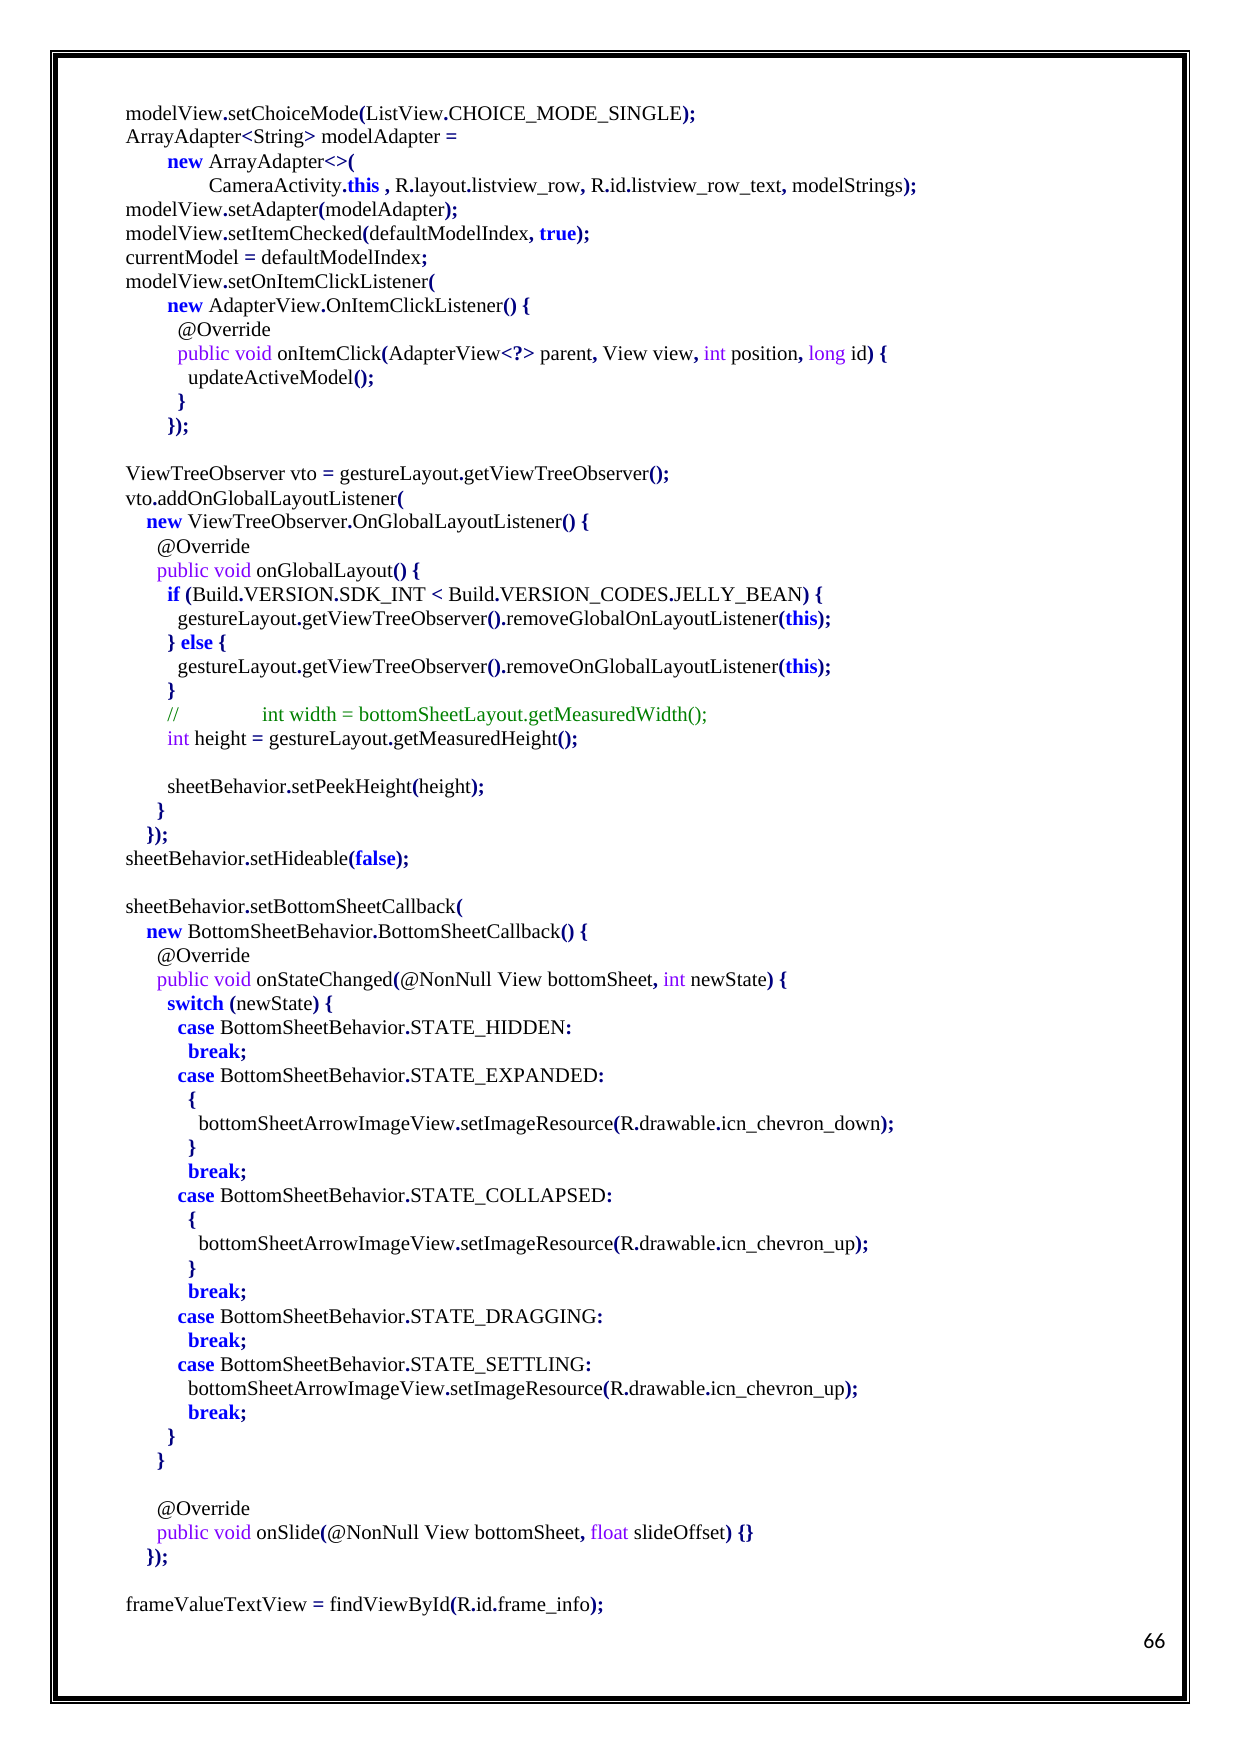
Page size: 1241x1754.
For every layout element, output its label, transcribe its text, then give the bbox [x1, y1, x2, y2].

text if (Build.VERSION.SDK_INT < Build.VERSION_CODES.JELLY_BEAN) { [104, 582, 1165, 606]
text bottomSheetArrowImageView.setImageResource(R.drawable.icn_chevron_up); [104, 1376, 1165, 1400]
text modelView.setItemChecked(defaultModelIndex, true); [104, 221, 1165, 245]
text gestureLayout.getViewTreeObserver().removeGlobalOnLayoutListener(this); [104, 606, 1165, 630]
text break; [104, 1159, 1165, 1183]
text modelView.setOnItemClickListener( [104, 269, 1165, 293]
text modelView.setAdapter(modelAdapter); [104, 197, 1165, 221]
text new ArrayAdapter<>( [104, 148, 1165, 173]
text break; [104, 1400, 1165, 1424]
text bottomSheetArrowImageView.setImageResource(R.drawable.icn_chevron_down); [104, 1111, 1165, 1135]
text public void onStateChanged(@NonNull View bottomSheet, int newState) { [104, 967, 1165, 991]
text case BottomSheetBehavior.STATE_EXPANDED: [104, 1063, 1165, 1087]
text new ViewTreeObserver.OnGlobalLayoutListener() { [104, 509, 1165, 533]
text } [104, 1255, 1165, 1279]
text new BottomSheetBehavior.BottomSheetCallback() { [104, 918, 1165, 943]
text } [104, 798, 1165, 822]
text @Override [104, 943, 1165, 967]
text // int width = bottomSheetLayout.getMeasuredWidth(); [104, 702, 1165, 726]
text updateActiveModel(); [104, 365, 1165, 389]
text currentModel = defaultModelIndex; [104, 245, 1165, 269]
text { [104, 1207, 1165, 1231]
text }); [104, 822, 1165, 846]
text CameraActivity.this , R.layout.listview_row, R.id.listview_row_text, modelStrings); [104, 173, 1165, 197]
text } [104, 389, 1165, 413]
text } [104, 1448, 1165, 1472]
text } else { [104, 630, 1165, 654]
text public void onItemClick(AdapterView<?> parent, View view, int position, long id) { [104, 341, 1165, 365]
text break; [104, 1039, 1165, 1063]
text new AdapterView.OnItemClickListener() { [104, 293, 1165, 317]
text switch (newState) { [104, 991, 1165, 1015]
text sheetBehavior.setHideable(false); [104, 846, 1165, 870]
text @Override [104, 1496, 1165, 1520]
text { [104, 1087, 1165, 1111]
text frameValueTextView = findViewById(R.id.frame_info); [104, 1592, 1165, 1616]
text ViewTreeObserver vto = gestureLayout.getViewTreeObserver(); [104, 461, 1165, 485]
text case BottomSheetBehavior.STATE_COLLAPSED: [104, 1183, 1165, 1207]
text } [104, 678, 1165, 702]
text }); [104, 413, 1165, 437]
text sheetBehavior.setPeekHeight(height); [104, 774, 1165, 798]
text case BottomSheetBehavior.STATE_DRAGGING: [104, 1303, 1165, 1328]
text @Override [104, 317, 1165, 341]
text int height = gestureLayout.getMeasuredHeight(); [104, 726, 1165, 750]
text break; [104, 1279, 1165, 1303]
text @Override [104, 533, 1165, 558]
text ArrayAdapter<String> modelAdapter = [104, 124, 1165, 148]
text vto.addOnGlobalLayoutListener( [104, 485, 1165, 509]
text break; [104, 1328, 1165, 1352]
text case BottomSheetBehavior.STATE_HIDDEN: [104, 1015, 1165, 1039]
text bottomSheetArrowImageView.setImageResource(R.drawable.icn_chevron_up); [104, 1231, 1165, 1255]
text }); [104, 1544, 1165, 1568]
text modelView.setChoiceMode(ListView.CHOICE_MODE_SINGLE); [104, 100, 1165, 124]
text sheetBehavior.setBottomSheetCallback( [104, 894, 1165, 918]
text case BottomSheetBehavior.STATE_SETTLING: [104, 1352, 1165, 1376]
text public void onSlide(@NonNull View bottomSheet, float slideOffset) {} [104, 1520, 1165, 1544]
text gestureLayout.getViewTreeObserver().removeOnGlobalLayoutListener(this); [104, 654, 1165, 678]
text public void onGlobalLayout() { [104, 558, 1165, 582]
text } [104, 1135, 1165, 1159]
text } [104, 1424, 1165, 1448]
